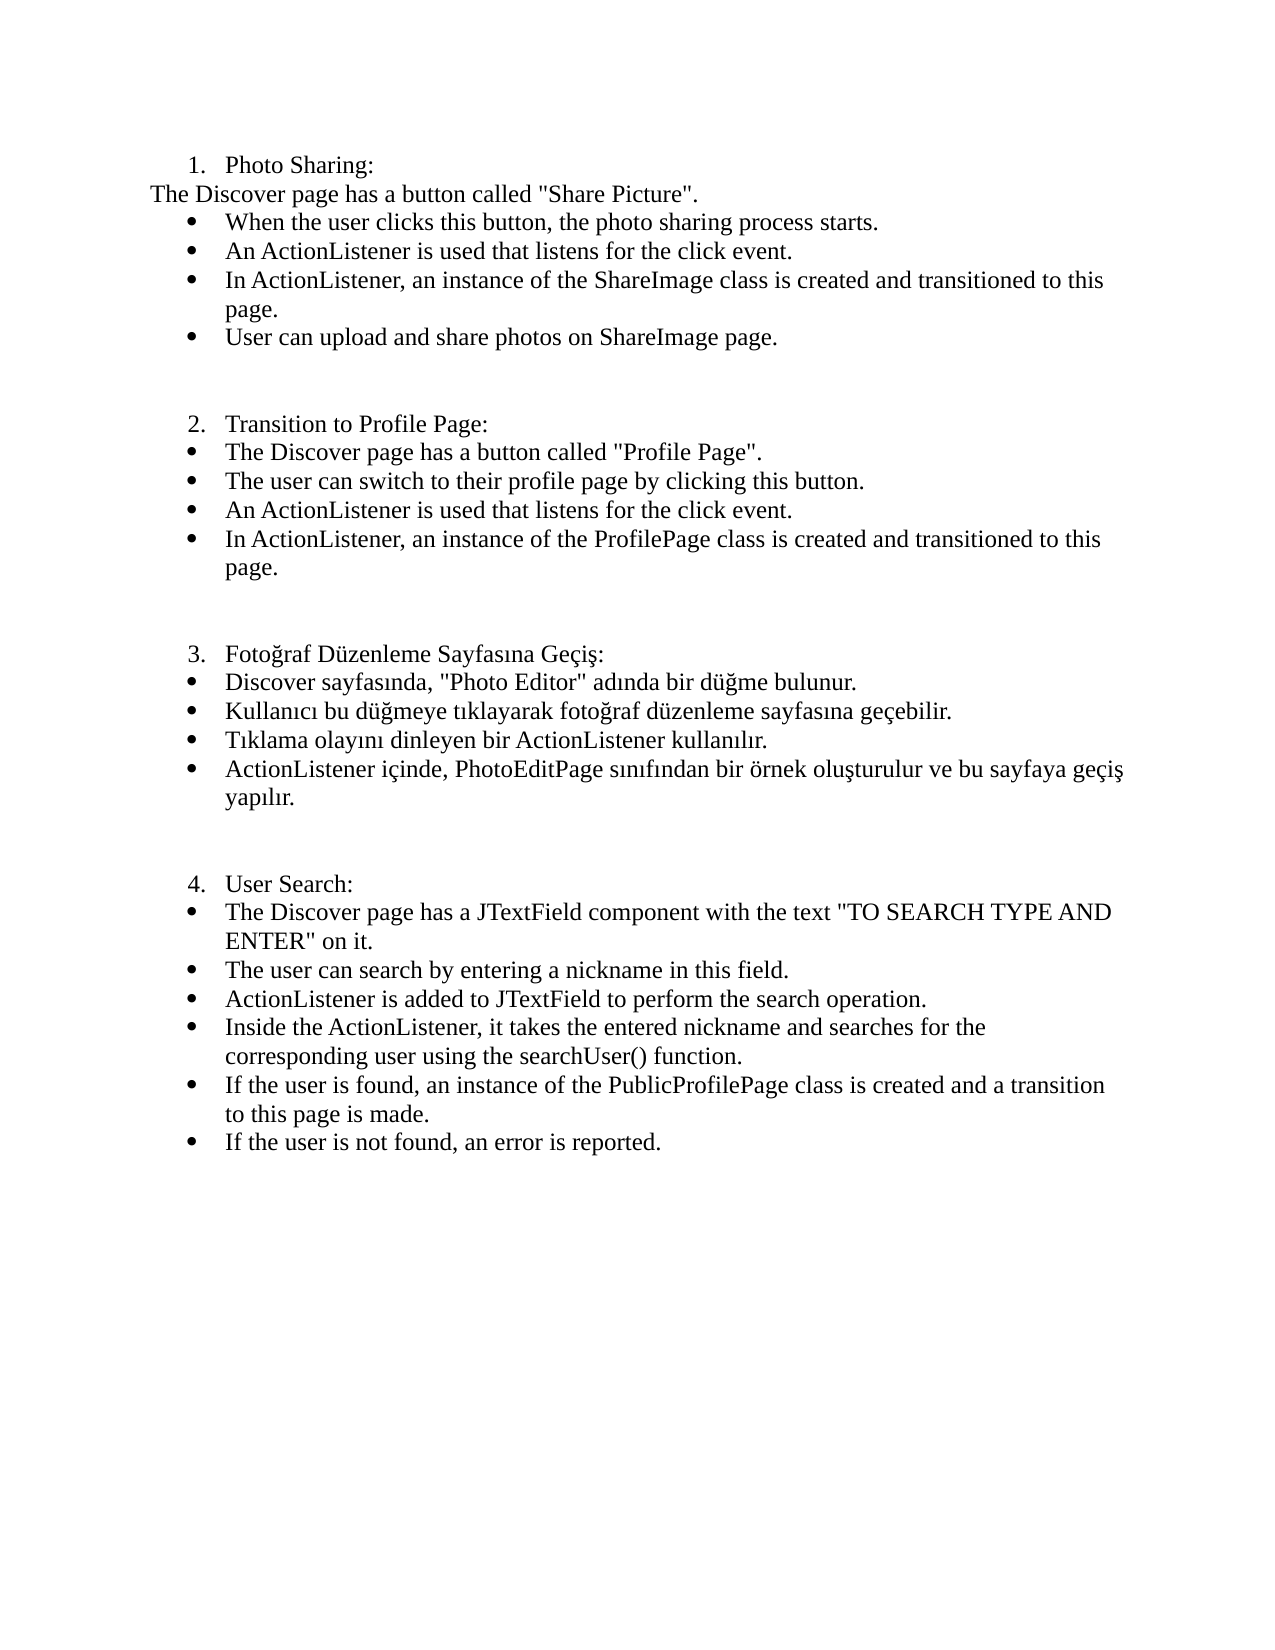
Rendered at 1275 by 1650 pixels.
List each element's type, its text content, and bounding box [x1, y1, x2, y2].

list ActionListener içinde, PhotoEditPage sınıfından bir örnek oluşturulur ve bu sayfaya geçiş yapılır. [187, 754, 1125, 811]
text The Discover page has a button called "Share Picture". [150, 179, 1125, 207]
list The Discover page has a JTextField component with the text "TO SEARCH TYPE AND ENTER" on it. [187, 897, 1125, 955]
list User Search: [187, 869, 1125, 897]
list The user can switch to their profile page by clicking this button. [187, 466, 1125, 495]
list ActionListener is added to JTextField to perform the search operation. [187, 984, 1125, 1012]
list Fotoğraf Düzenleme Sayfasına Geçiş: [187, 639, 1125, 667]
list In ActionListener, an instance of the ProfilePage class is created and transitioned to this page. [187, 524, 1125, 581]
list Inside the ActionListener, it takes the entered nickname and searches for the corresponding user using the searchUser() function. [187, 1012, 1125, 1070]
list Photo Sharing: [187, 150, 1125, 179]
list Kullanıcı bu düğmeye tıklayarak fotoğraf düzenleme sayfasına geçebilir. [187, 696, 1125, 725]
list The Discover page has a button called "Profile Page". [187, 437, 1125, 466]
list An ActionListener is used that listens for the click event. [187, 495, 1125, 524]
list If the user is found, an instance of the PublicProfilePage class is created and a transition to this page is made. [187, 1070, 1125, 1127]
list Tıklama olayını dinleyen bir ActionListener kullanılır. [187, 725, 1125, 754]
list The user can search by entering a nickname in this field. [187, 955, 1125, 984]
list When the user clicks this button, the photo sharing process starts. [187, 207, 1125, 236]
list An ActionListener is used that listens for the click event. [187, 236, 1125, 265]
list Transition to Profile Page: [187, 409, 1125, 437]
list If the user is not found, an error is reported. [187, 1127, 1125, 1156]
list Discover sayfasında, "Photo Editor" adında bir düğme bulunur. [187, 667, 1125, 696]
list User can upload and share photos on ShareImage page. [187, 322, 1125, 351]
list In ActionListener, an instance of the ShareImage class is created and transitioned to this page. [187, 265, 1125, 322]
